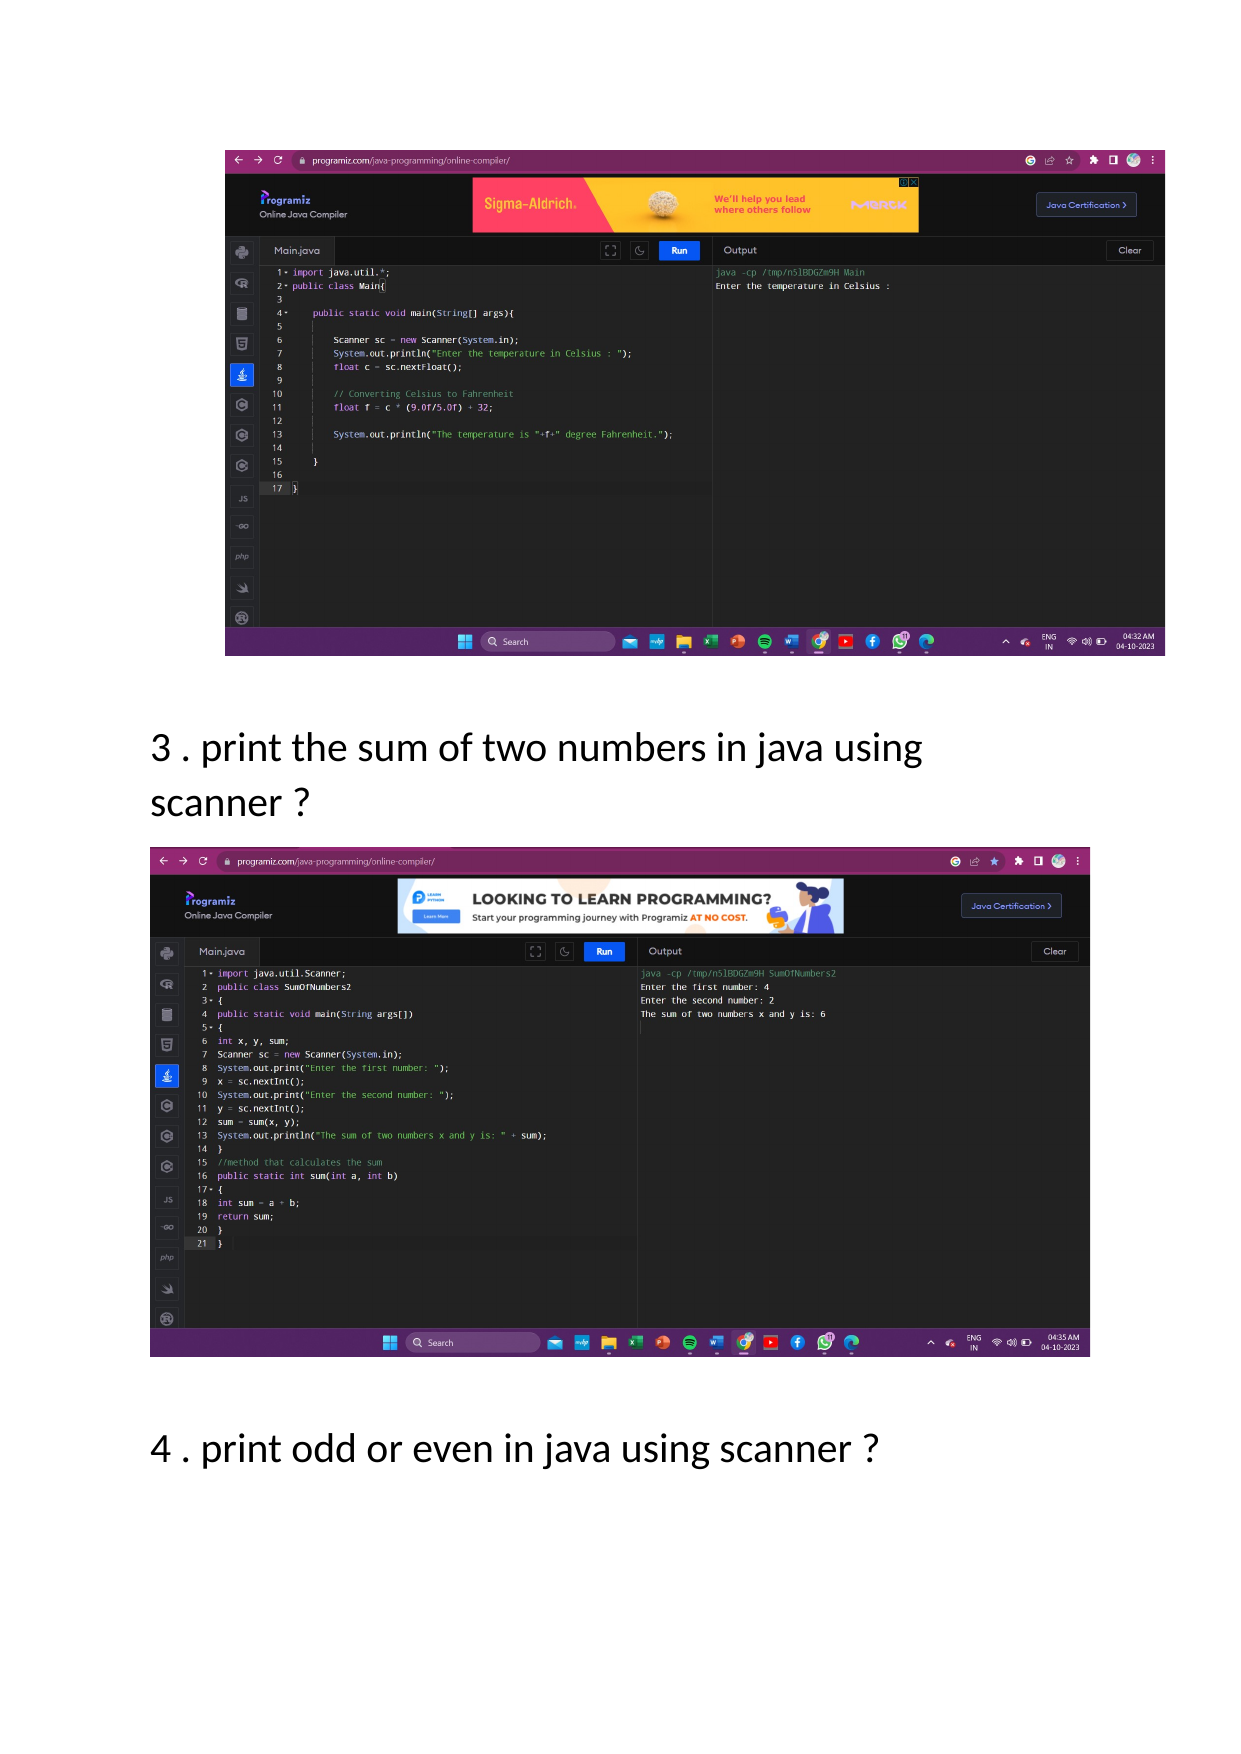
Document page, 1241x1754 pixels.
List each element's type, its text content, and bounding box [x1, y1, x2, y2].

text 4 . print odd or even in java using scanner ? [150, 1422, 1090, 1473]
text 3 . print the sum of two numbers in java using scanner ? [150, 721, 1090, 827]
picture [225, 150, 1166, 656]
picture [150, 847, 1091, 1357]
